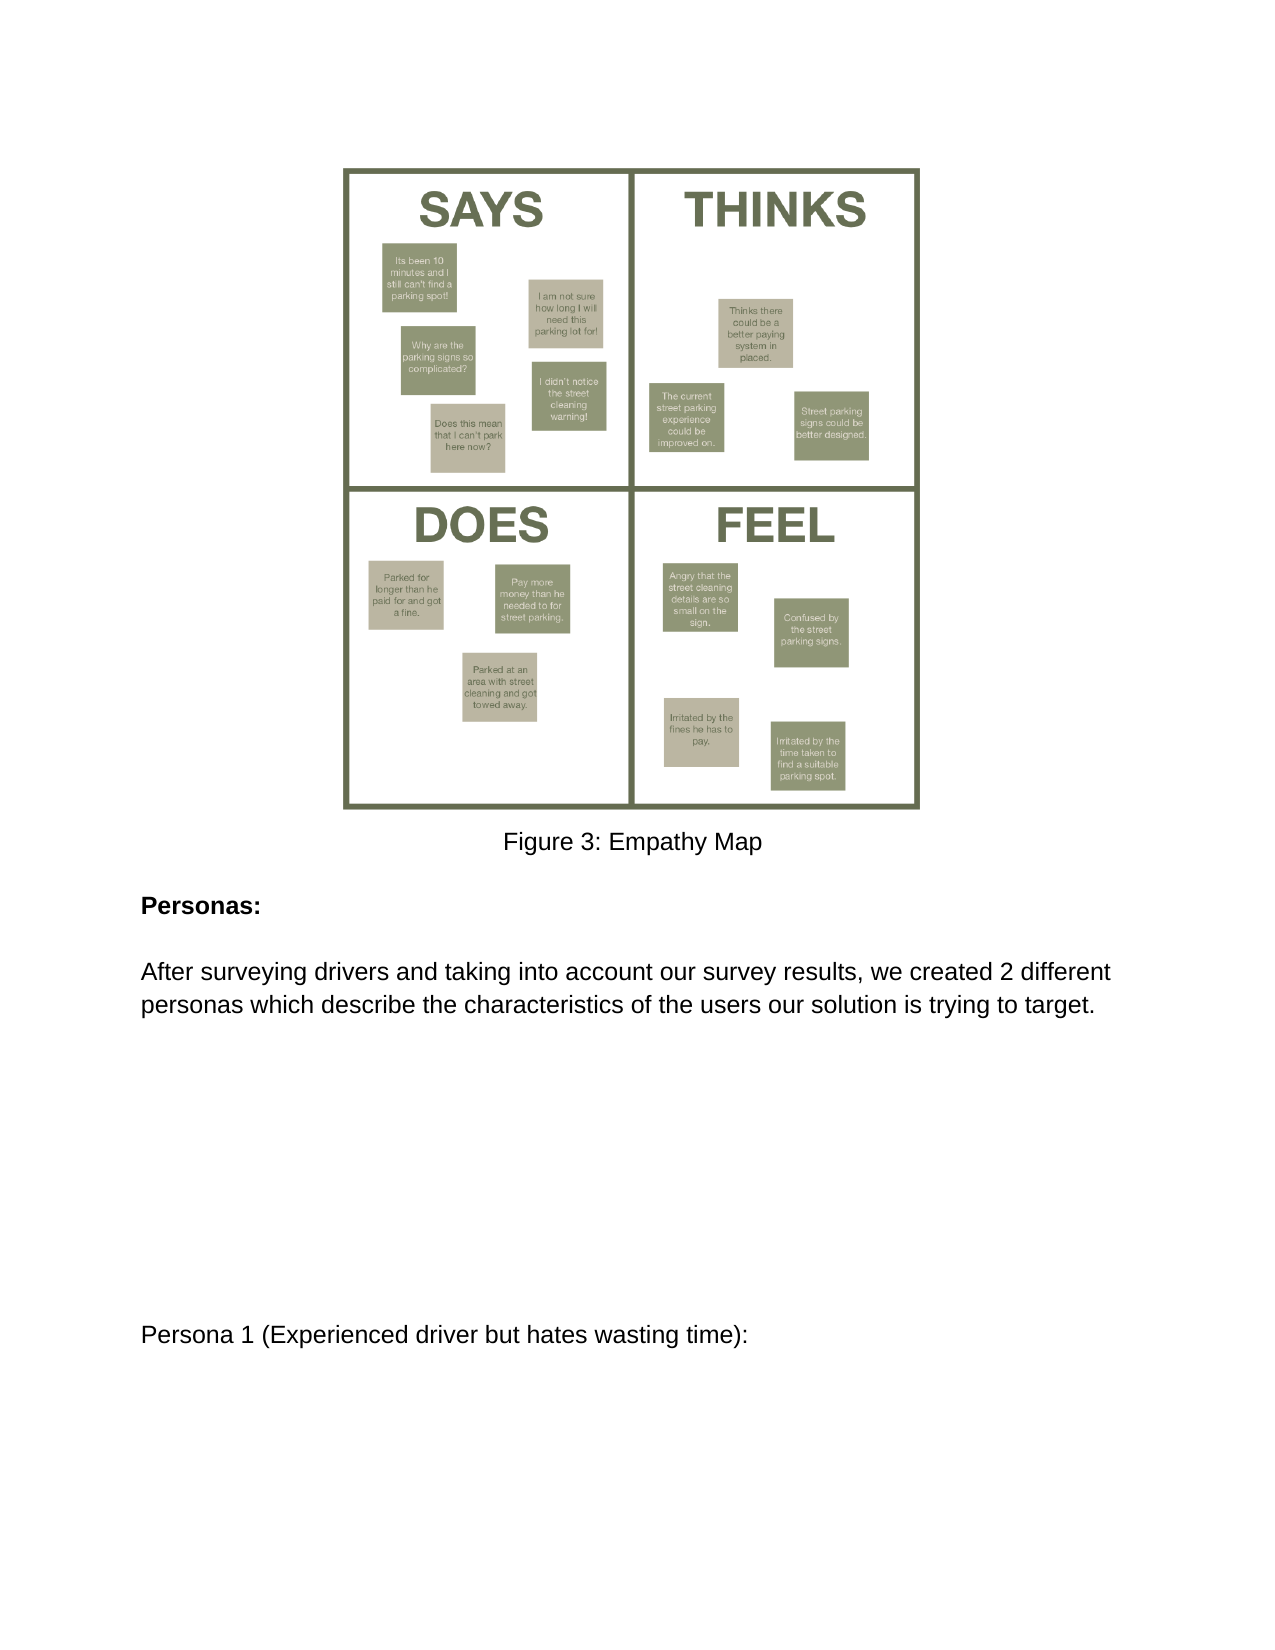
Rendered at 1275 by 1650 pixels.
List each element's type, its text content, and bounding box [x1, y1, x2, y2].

text After surveying drivers and taking into account our survey results, we created 2 different personas which describe the characteristics of the users our solution is trying to target. [141, 957, 1125, 1018]
text Persona 1 (Experienced driver but hates wasting time): [141, 1320, 1125, 1349]
text Figure 3: Empathy Map [141, 827, 1125, 856]
text Personas: [141, 891, 1125, 919]
picture [323, 150, 941, 828]
